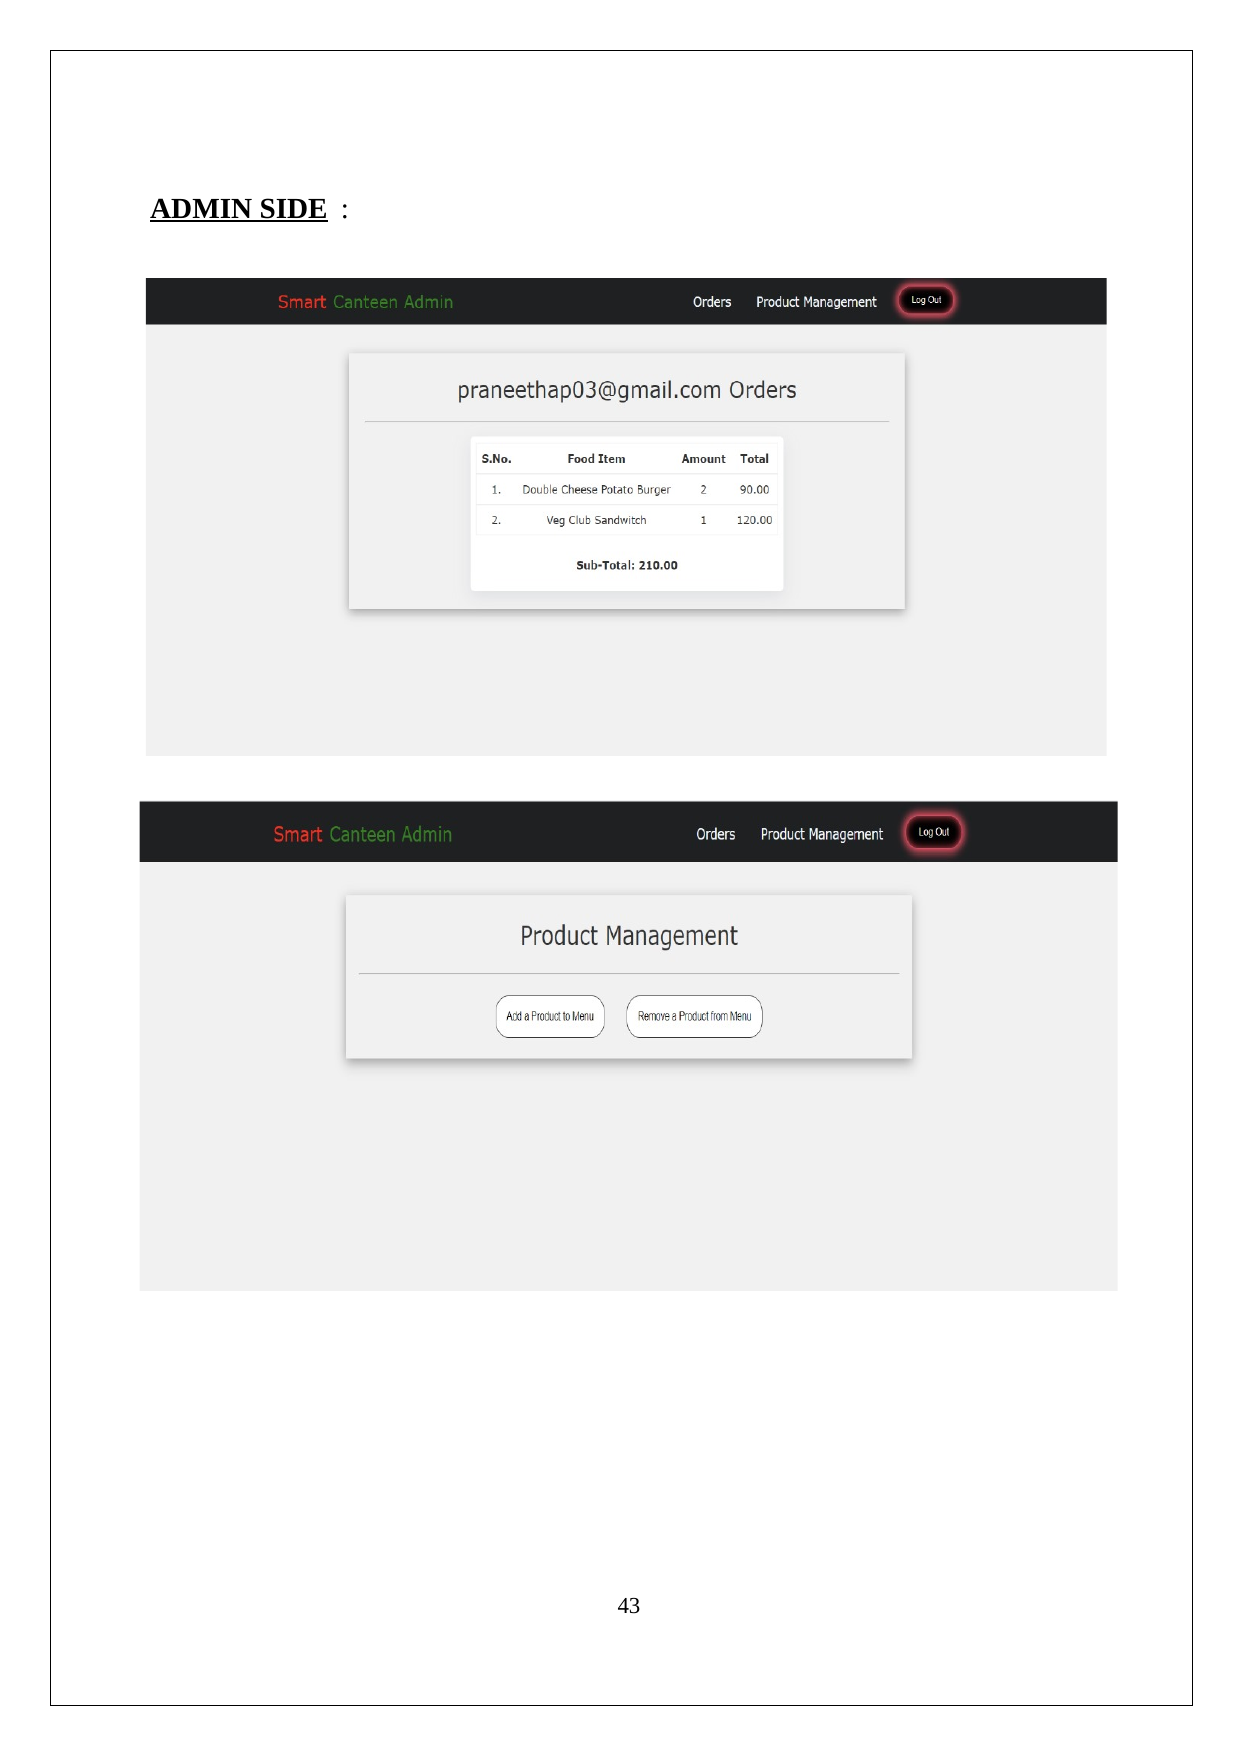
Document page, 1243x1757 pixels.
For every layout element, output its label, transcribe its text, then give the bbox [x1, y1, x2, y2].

picture [145, 278, 1107, 756]
text ADMIN SIDE : [150, 191, 1180, 225]
picture [139, 800, 1118, 1291]
